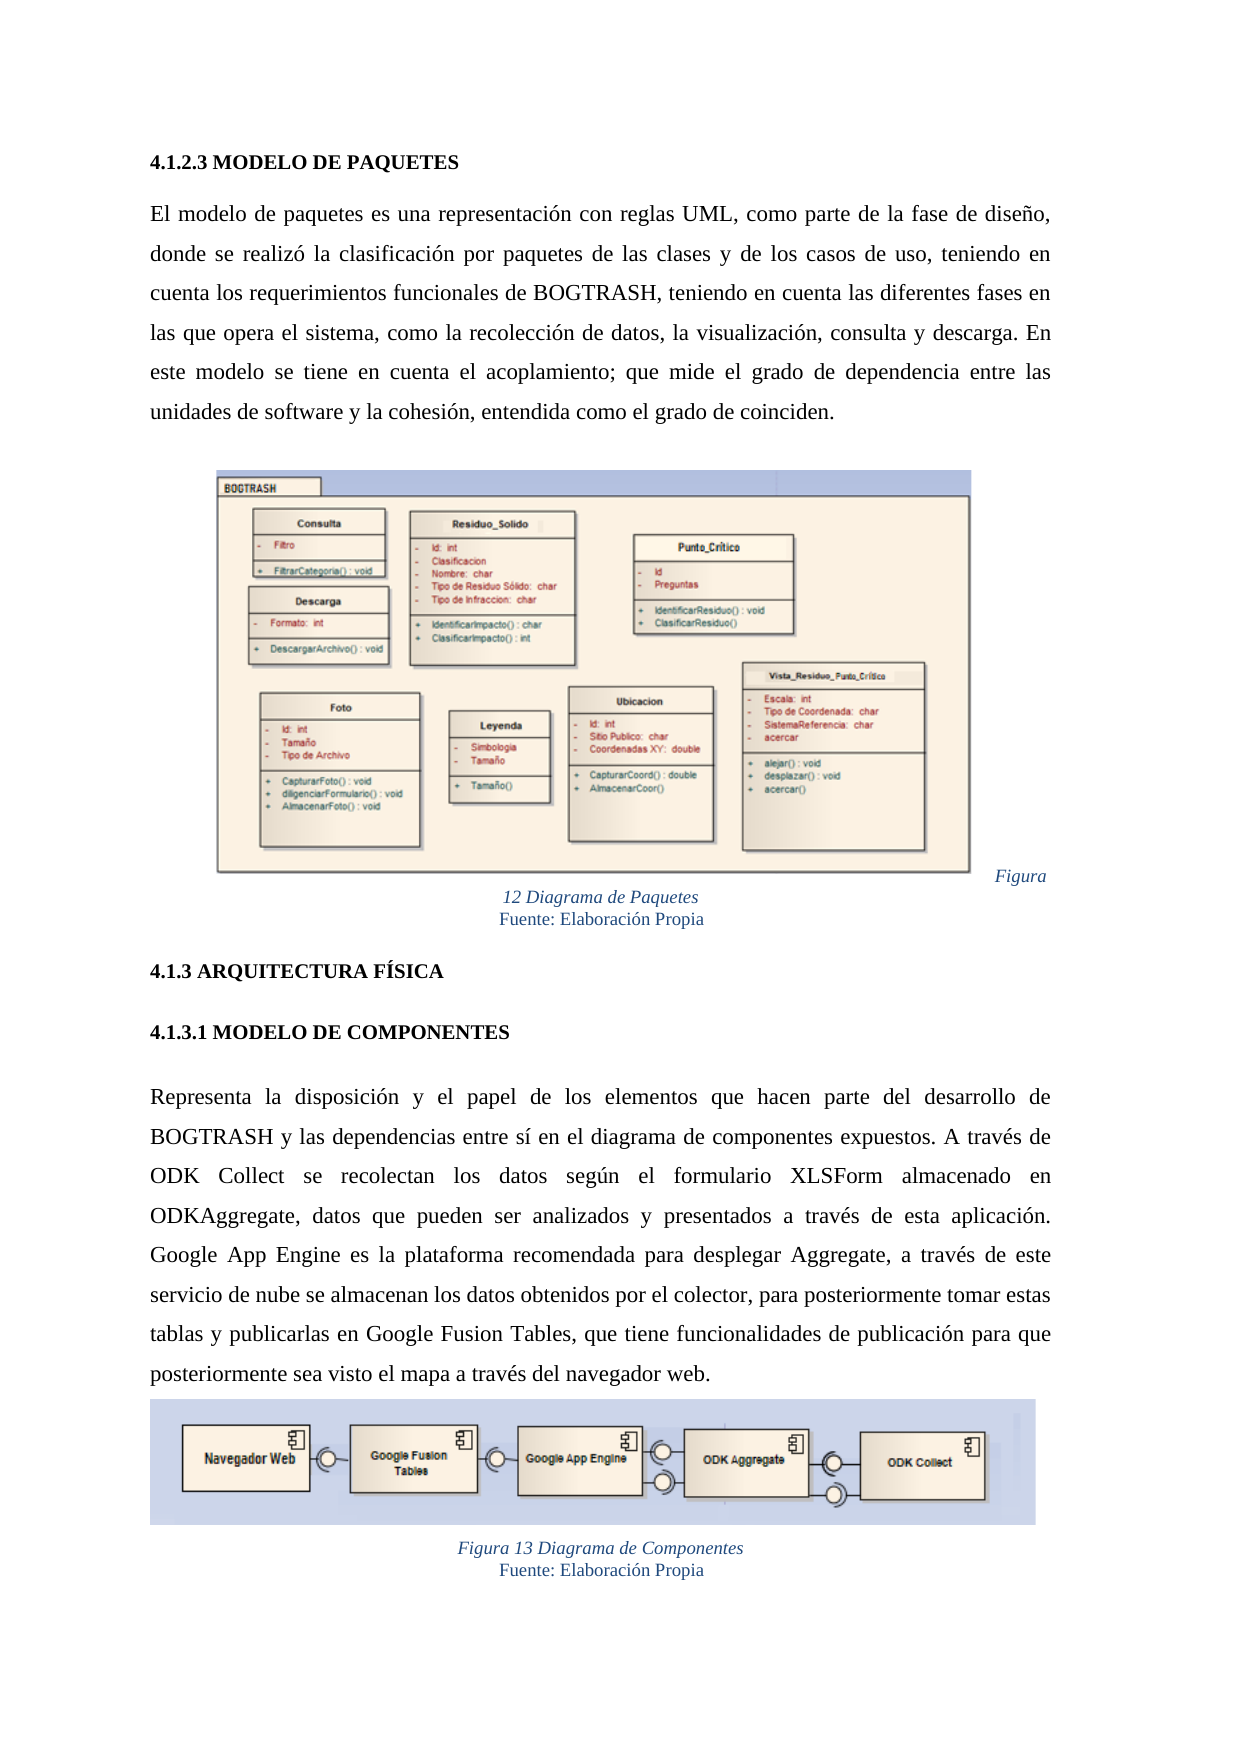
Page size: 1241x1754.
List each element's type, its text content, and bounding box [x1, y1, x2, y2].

picture [150, 1399, 1036, 1525]
text El modelo de paquetes es una representación con reglas UML, como parte de la fase de diseño, donde se realizó la clasificación por paquetes de las clases y de los casos de uso, teniendo en cuenta los requerimientos funcionales de BOGTRASH, teniendo en cuenta las diferentes fases en las que opera el sistema, como la recolección de datos, la visualización, consulta y descarga. En este modelo se tiene en cuenta el acoplamiento; que mide el grado de dependencia entre las unidades de software y la cohesión, entendida como el grado de coinciden. [150, 200, 1053, 424]
text Fuente: Elaboración Propia [150, 908, 1053, 929]
text Figura 13 Diagrama de Componentes [150, 1537, 1053, 1559]
subtitle 4.1.3.1 MODELO DE COMPONENTES [150, 1020, 1053, 1044]
subtitle 4.1.3 ARQUITECTURA FÍSICA [150, 959, 1053, 983]
text Fuente: Elaboración Propia [150, 1559, 1053, 1580]
text Figura 12 Diagrama de Paquetes [150, 865, 1053, 908]
picture [215, 470, 972, 873]
subtitle 4.1.2.3 MODELO DE PAQUETES [150, 150, 1053, 174]
text Representa la disposición y el papel de los elementos que hacen parte del desarrollo de BOGTRASH y las dependencias entre sí en el diagrama de componentes expuestos. A través de ODK Collect se recolectan los datos según el formulario XLSForm almacenado en ODKAggregate, datos que pueden ser analizados y presentados a través de esta aplicación. Google App Engine es la plataforma recomendada para desplegar Aggregate, a través de este servicio de nube se almacenan los datos obtenidos por el colector, para posteriormente tomar estas tablas y publicarlas en Google Fusion Tables, que tiene funcionalidades de publicación para que posteriormente sea visto el mapa a través del navegador web. [150, 1083, 1053, 1386]
